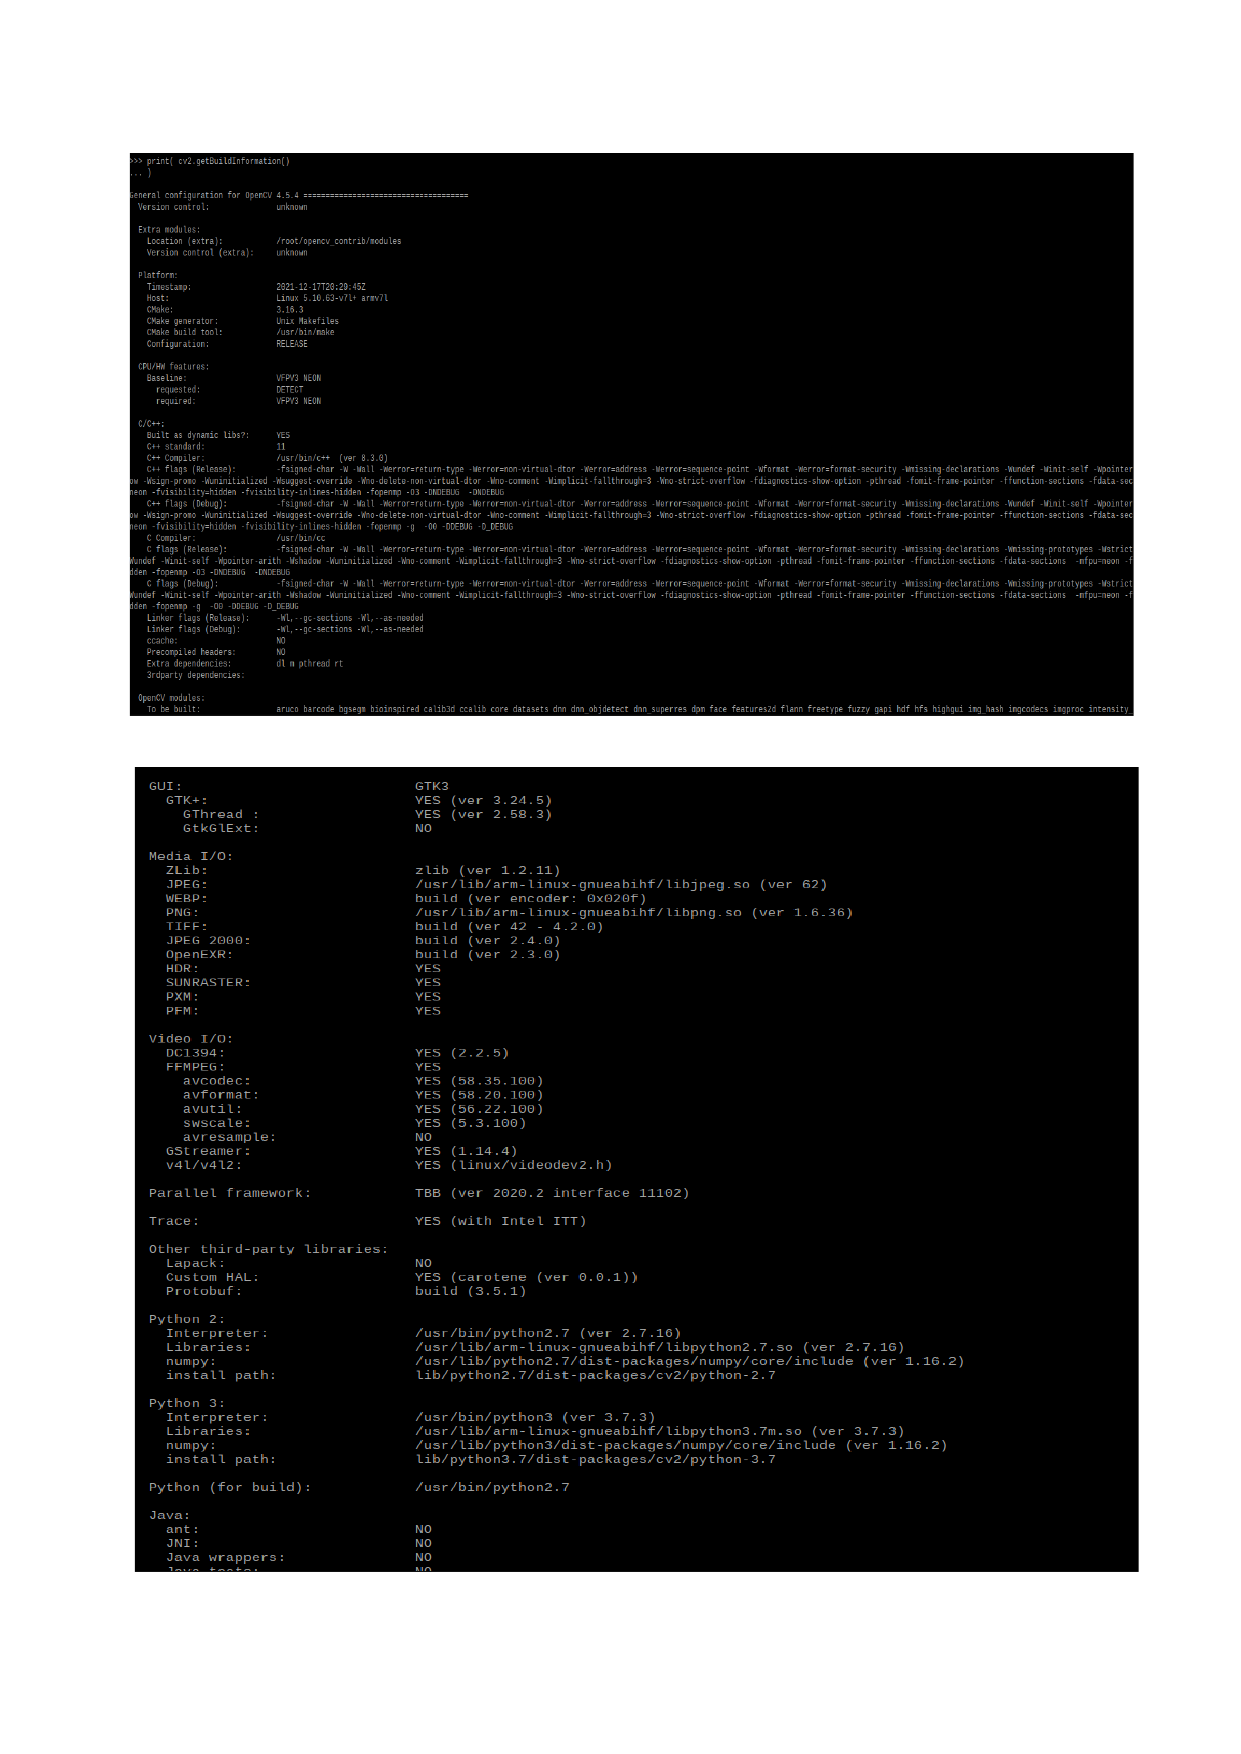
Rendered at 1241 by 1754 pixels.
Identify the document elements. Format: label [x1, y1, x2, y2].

picture [134, 767, 1139, 1572]
picture [129, 153, 1134, 716]
